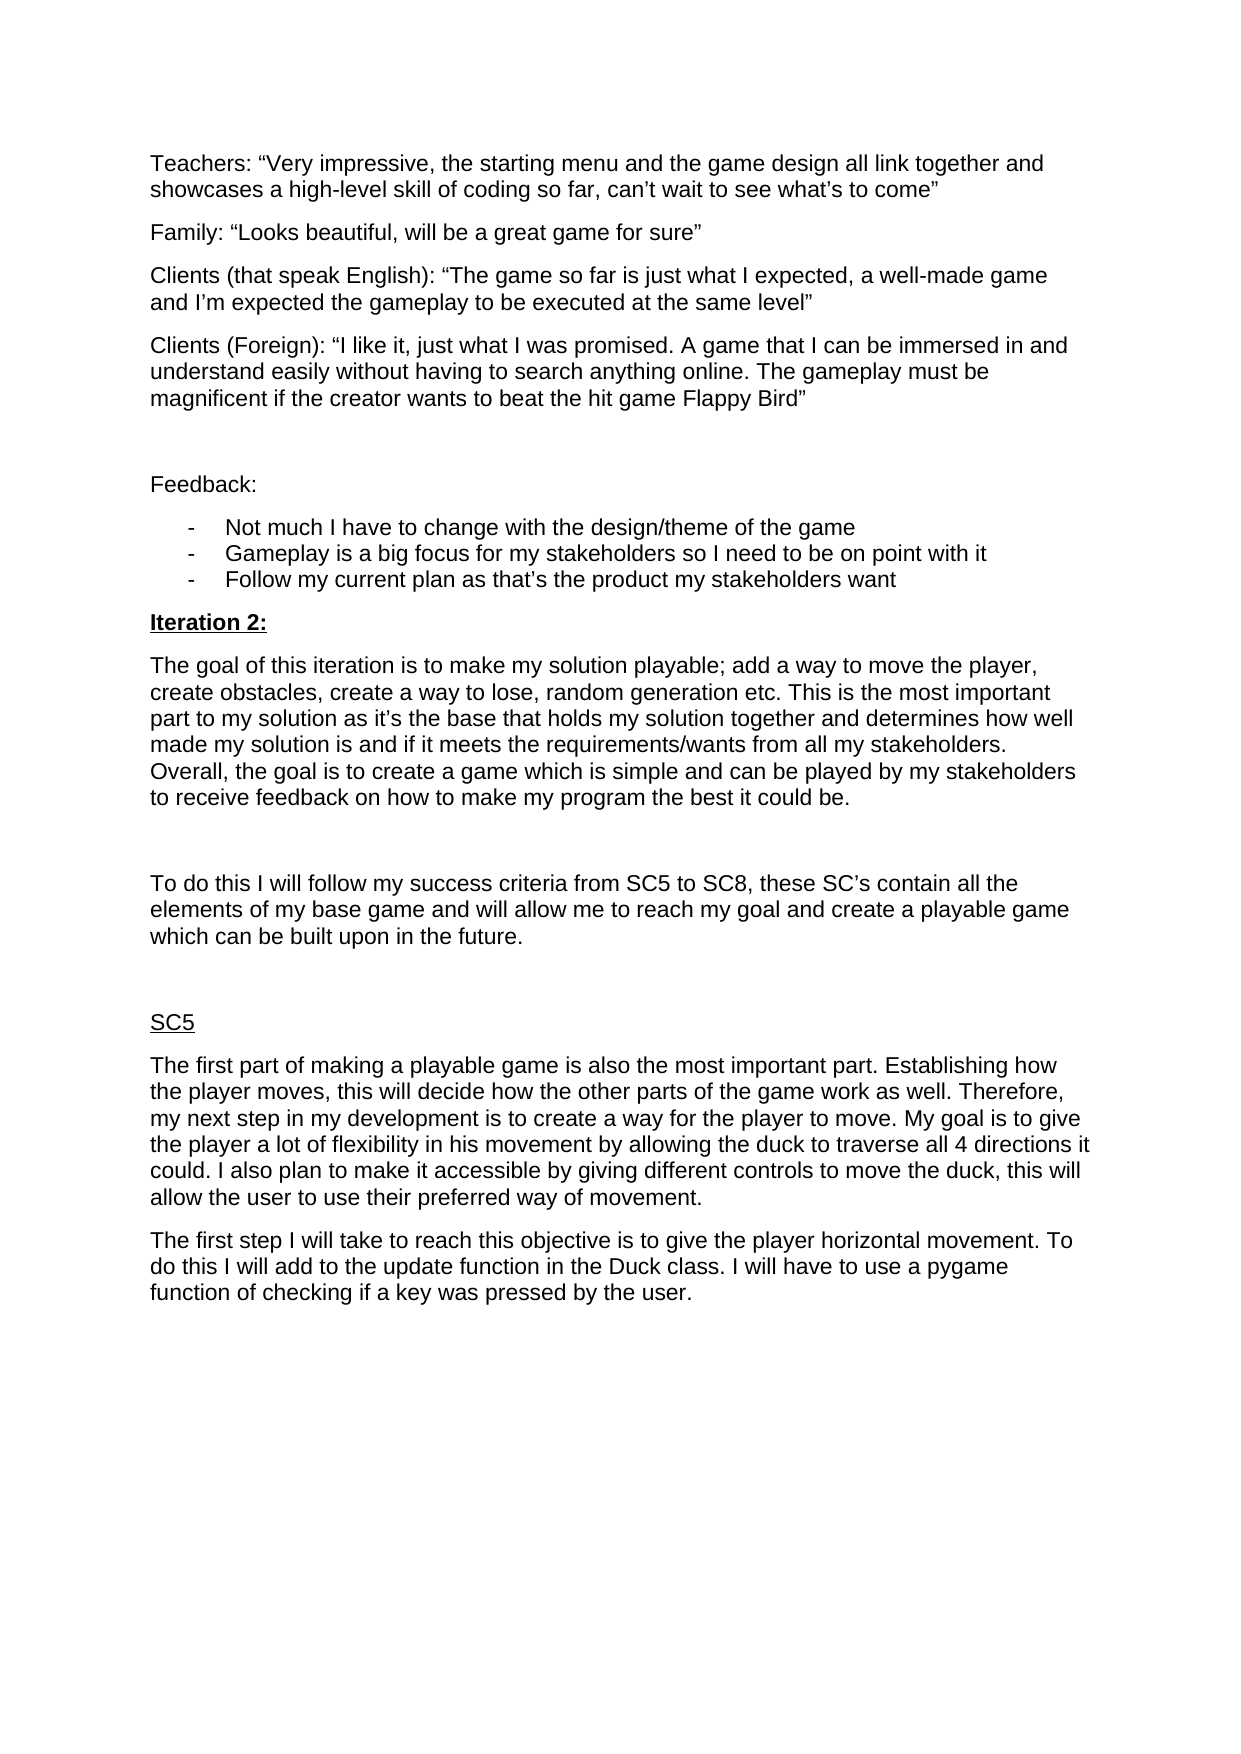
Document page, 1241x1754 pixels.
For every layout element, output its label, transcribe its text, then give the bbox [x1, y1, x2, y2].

text Feedback: [150, 471, 1090, 497]
text Family: “Looks beautiful, will be a great game for sure” [150, 219, 1090, 246]
text The first part of making a playable game is also the most important part. Establishing how the player moves, this will decide how the other parts of the game work as well. Therefore, my next step in my development is to create a way for the player to move. My goal is to give the player a lot of flexibility in his movement by allowing the duck to traverse all 4 directions it could. I also plan to make it accessible by giving different controls to move the duck, this will allow the user to use their preferred way of movement. [150, 1052, 1090, 1210]
text The first step I will take to reach this objective is to give the player horizontal movement. To do this I will add to the update function in the Duck class. I will have to use a pygame function of checking if a key was pressed by the user. [150, 1227, 1090, 1306]
text Clients (Foreign): “I like it, just what I was promised. A game that I can be immersed in and understand easily without having to search anything online. The gameplay must be magnificent if the creator wants to beat the hit game Flappy Bird” [150, 332, 1090, 411]
text To do this I will follow my success criteria from SC5 to SC8, these SC’s contain all the elements of my base game and will allow me to reach my goal and create a playable game which can be built upon in the future. [150, 870, 1090, 949]
list Not much I have to change with the design/theme of the game [187, 513, 1090, 540]
text The goal of this iteration is to make my solution playable; add a way to move the player, create obstacles, create a way to lose, random generation etc. This is the most important part to my solution as it’s the base that holds my solution together and determines how well made my solution is and if it meets the requirements/wants from all my stakeholders. Overall, the goal is to create a game which is simple and can be played by my stakeholders to receive feedback on how to make my program the best it could be. [150, 652, 1090, 810]
text Clients (that speak English): “The game so far is just what I expected, a well-made game and I’m expected the gameplay to be executed at the same level” [150, 262, 1090, 315]
text SC5 [150, 1009, 1090, 1035]
text Teachers: “Very impressive, the starting menu and the game design all link together and showcases a high-level skill of coding so far, can’t wait to see what’s to come” [150, 150, 1090, 203]
list Follow my current plan as that’s the product my stakeholders want [187, 566, 1090, 593]
list Gameplay is a big focus for my stakeholders so I need to be on point with it [187, 540, 1090, 566]
text Iteration 2: [150, 609, 1090, 636]
